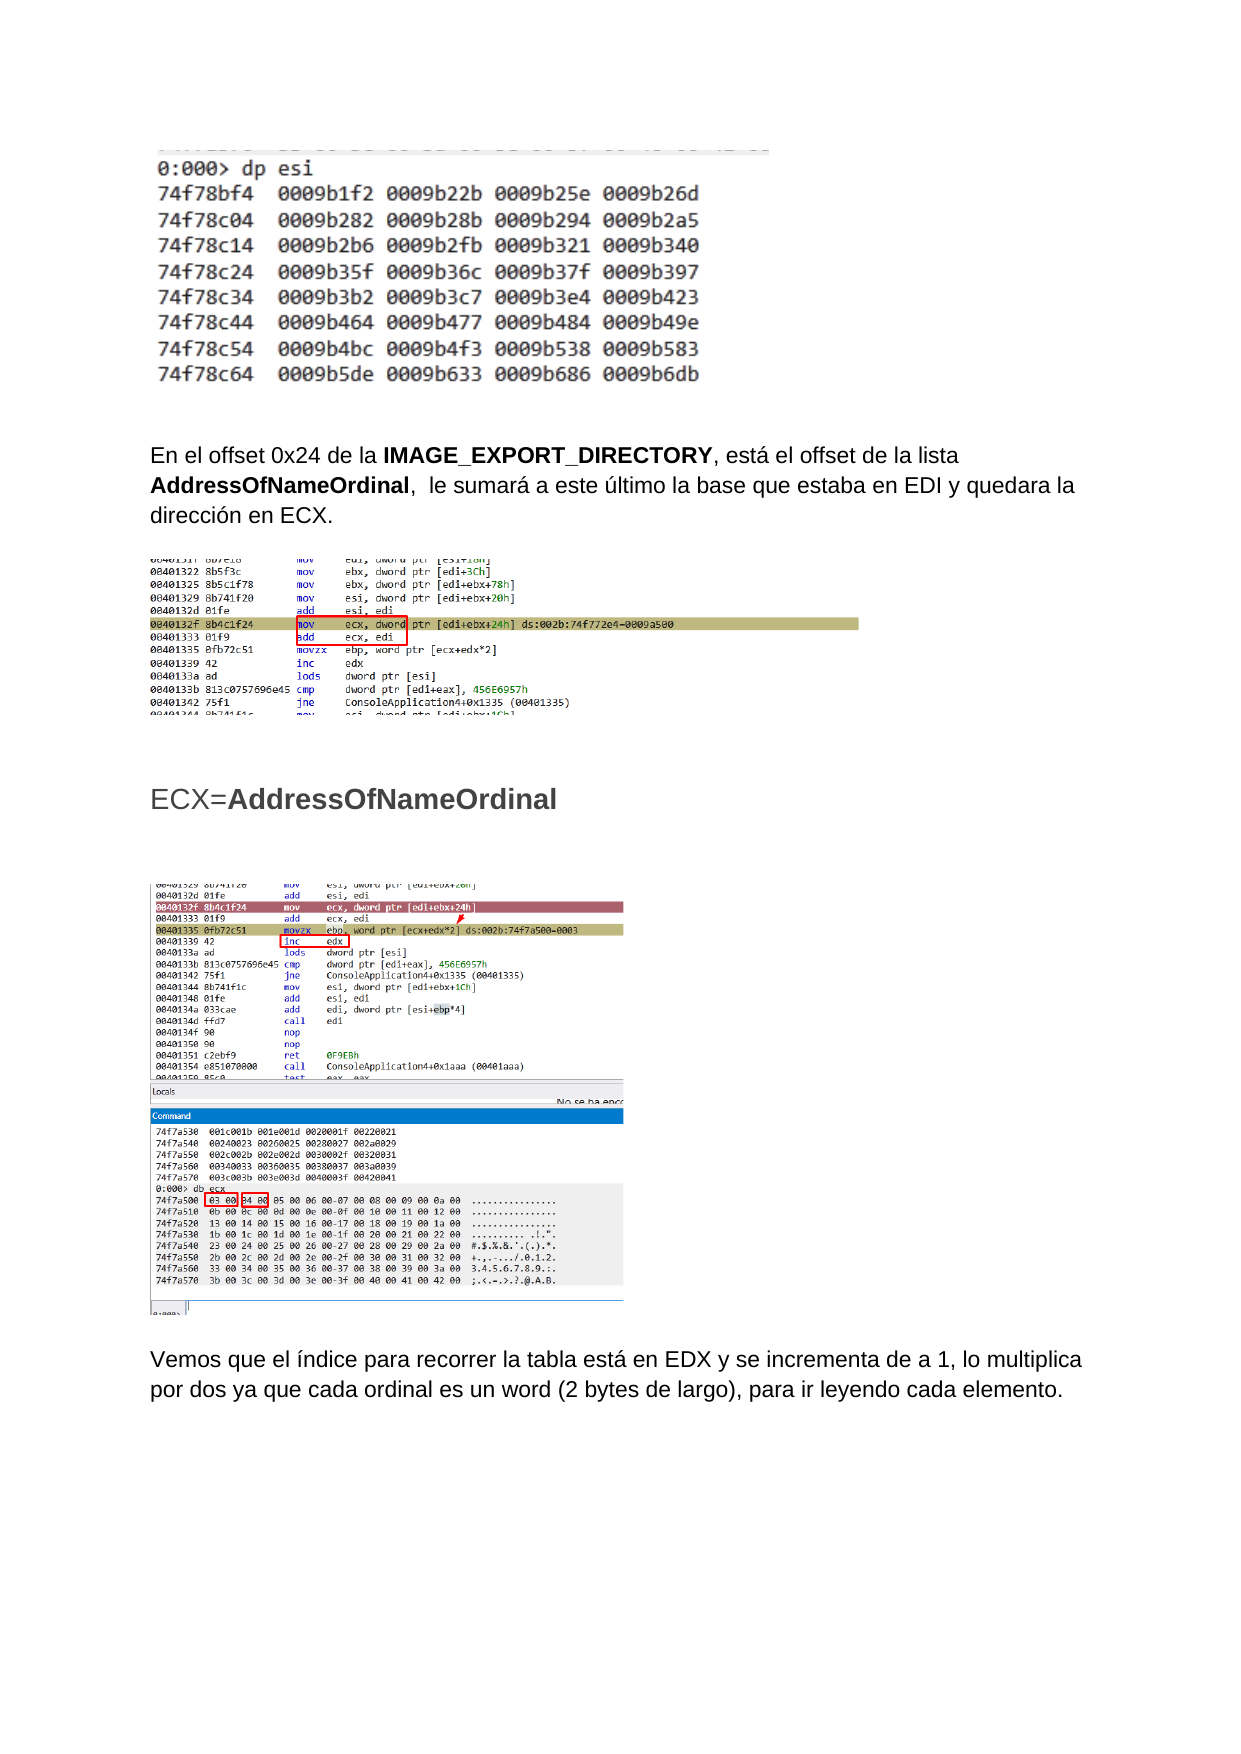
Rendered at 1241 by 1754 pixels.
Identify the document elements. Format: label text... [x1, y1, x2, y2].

text Vemos que el índice para recorrer la tabla está en EDX y se incrementa de a 1, lo multiplica por dos ya que cada ordinal es un word (2 bytes de largo), para ir leyendo cada elemento. [150, 1346, 1090, 1402]
text En el offset 0x24 de la IMAGE_EXPORT_DIRECTORY, está el offset de la lista AddressOfNameOrdinal, le sumará a este último la base que estaba en EDI y quedara la dirección en ECX. [150, 442, 1090, 529]
subtitle ECX=AddressOfNameOrdinal [150, 782, 1090, 815]
picture [150, 150, 769, 408]
picture [150, 884, 624, 1315]
picture [150, 559, 859, 715]
